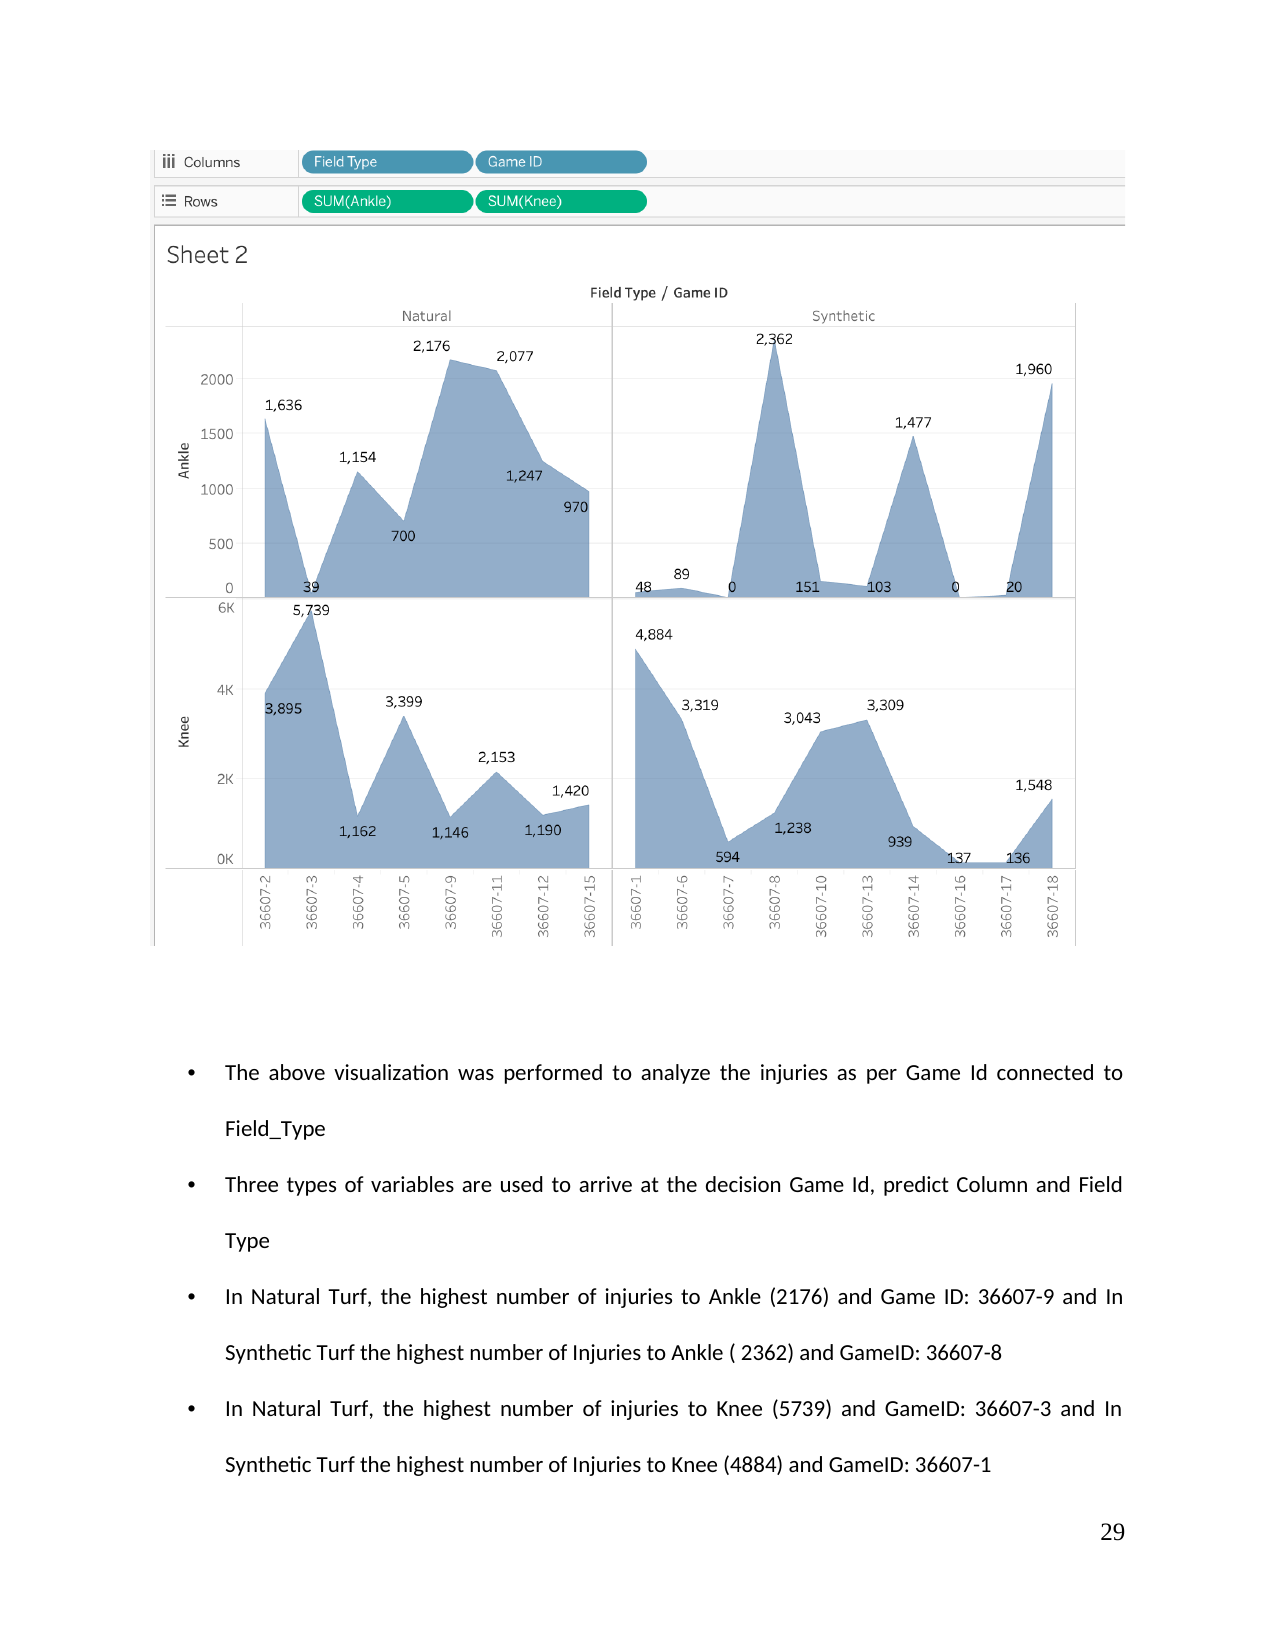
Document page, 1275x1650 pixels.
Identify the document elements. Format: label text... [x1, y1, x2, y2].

picture [150, 150, 1125, 946]
list Three types of variables are used to arrive at the decision Game Id, predict Column and Field Type [187, 1170, 1125, 1254]
list In Natural Turf, the highest number of injuries to Ankle (2176) and Game ID: 36607-9 and In Synthetic Turf the highest number of Injuries to Ankle ( 2362) and GameID: 36607-8 [187, 1282, 1125, 1366]
list In Natural Turf, the highest number of injuries to Knee (5739) and GameID: 36607-3 and In Synthetic Turf the highest number of Injuries to Knee (4884) and GameID: 36607-1 [187, 1394, 1125, 1478]
list The above visualization was performed to analyze the injuries as per Game Id connected to Field_Type [187, 1058, 1125, 1142]
